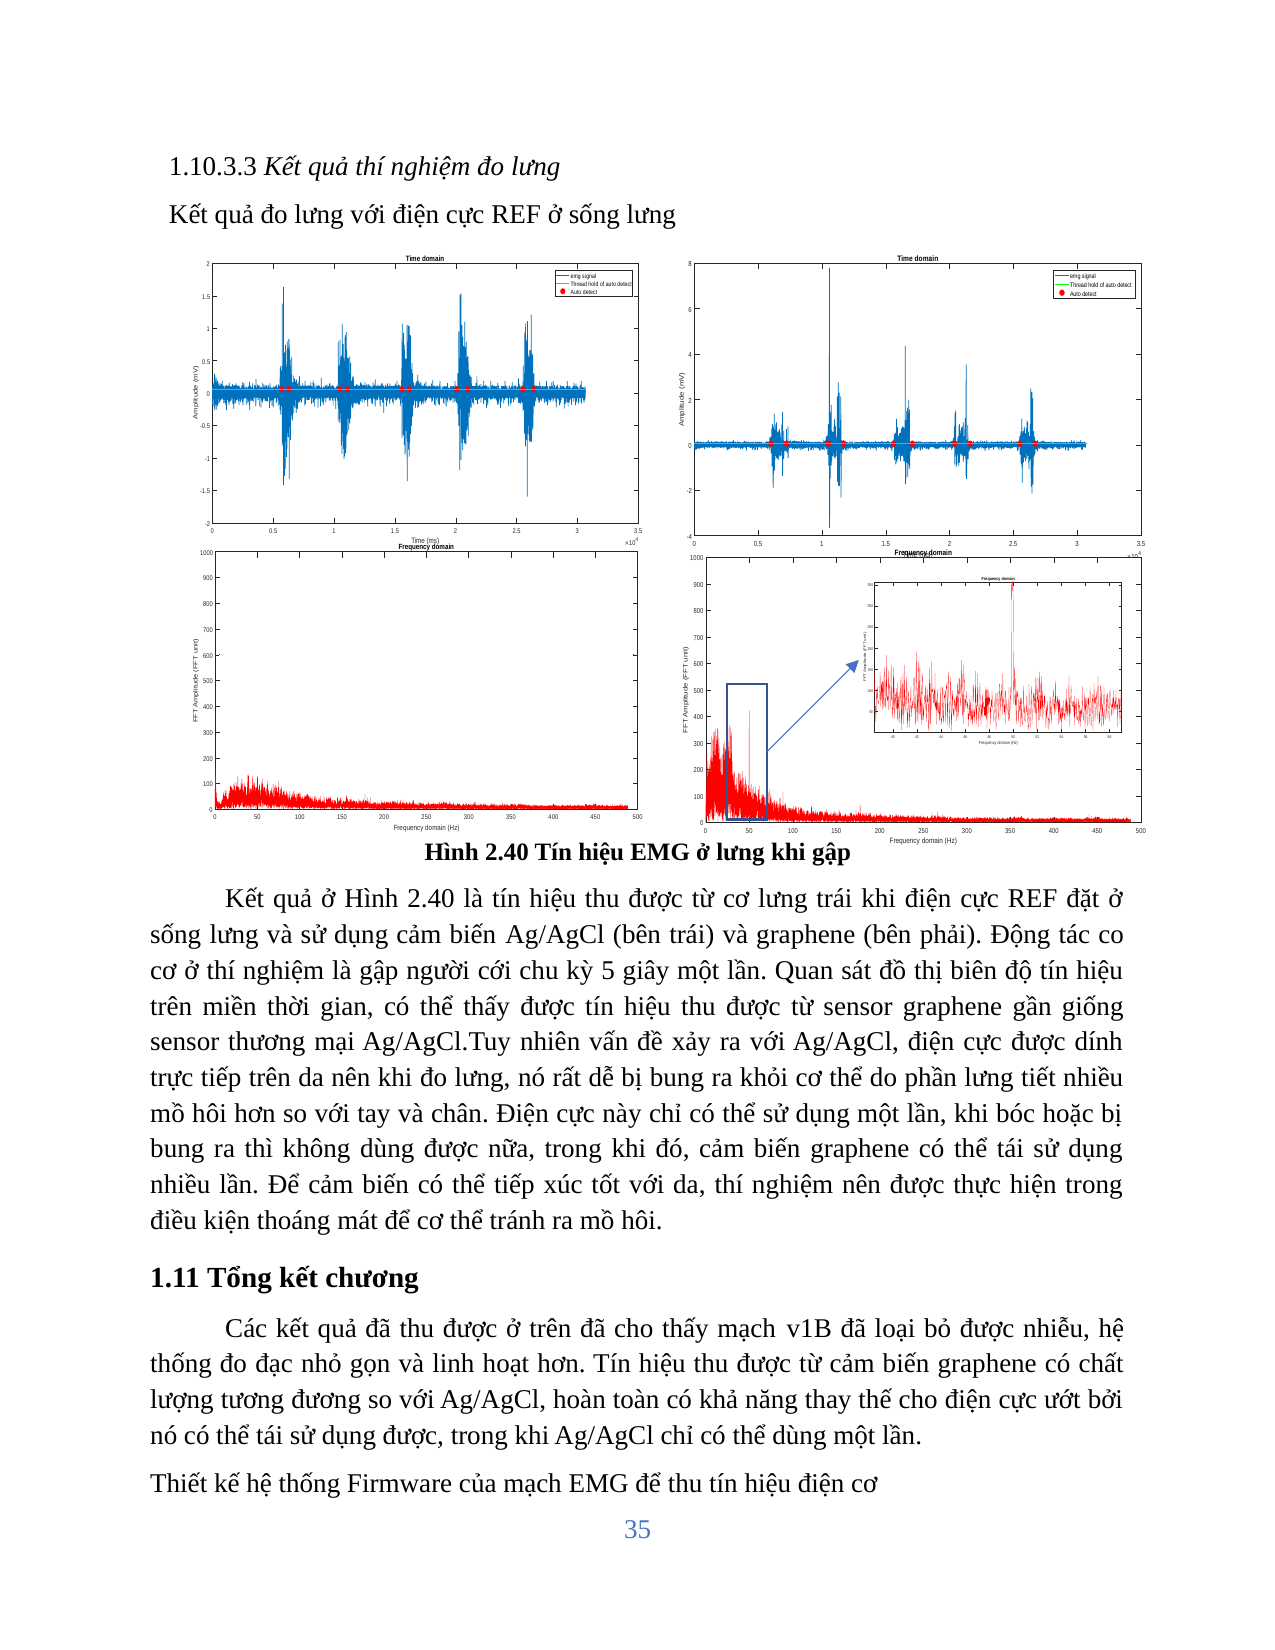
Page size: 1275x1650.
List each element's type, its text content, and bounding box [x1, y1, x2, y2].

text Kết quả đo lưng với điện cực REF ở sống lưng [150, 198, 1125, 229]
text Thiết kế hệ thống Firmware của mạch EMG để thu tín hiệu điện cơ [150, 1467, 1125, 1498]
text Hình 2.40 Tín hiệu EMG ở lưng khi gập [150, 837, 1125, 866]
text Các kết quả đã thu được ở trên đã cho thấy mạch v1B đã loại bỏ được nhiễu, hệ thống đo đạc nhỏ gọn và linh hoạt hơn. Tín hiệu thu được từ cảm biến graphene có chất lượng tương đương so với Ag/AgCl, hoàn toàn có khả năng thay thế cho điện cực ướt bởi nó có thể tái sử dụng được, trong khi Ag/AgCl chỉ có thể dùng một lần. [150, 1312, 1125, 1450]
subtitle Tổng kết chương [150, 1261, 1125, 1294]
text Kết quả ở Hình 2.40 là tín hiệu thu được từ cơ lưng trái khi điện cực REF đặt ở sống lưng và sử dụng cảm biến Ag/AgCl (bên trái) và graphene (bên phải). Động tác co cơ ở thí nghiệm là gập người cới chu kỳ 5 giây một lần. Quan sát đồ thị biên độ tín hiệu trên miền thời gian, có thể thấy được tín hiệu thu được từ sensor graphene gần giống sensor thương mại Ag/AgCl.Tuy nhiên vấn đề xảy ra với Ag/AgCl, điện cực được dính trực tiếp trên da nên khi đo lưng, nó rất dễ bị bung ra khỏi cơ thể do phần lưng tiết nhiều mồ hôi hơn so với tay và chân. Điện cực này chỉ có thể sử dụng một lần, khi bóc hoặc bị bung ra thì không dùng được nữa, trong khi đó, cảm biến graphene có thể tái sử dụng nhiều lần. Để cảm biến có thể tiếp xúc tốt với da, thí nghiệm nên được thực hiện trong điều kiện thoáng mát để cơ thể tránh ra mồ hôi. [150, 882, 1125, 1235]
subtitle Kết quả thí nghiệm đo lưng [169, 150, 1125, 181]
